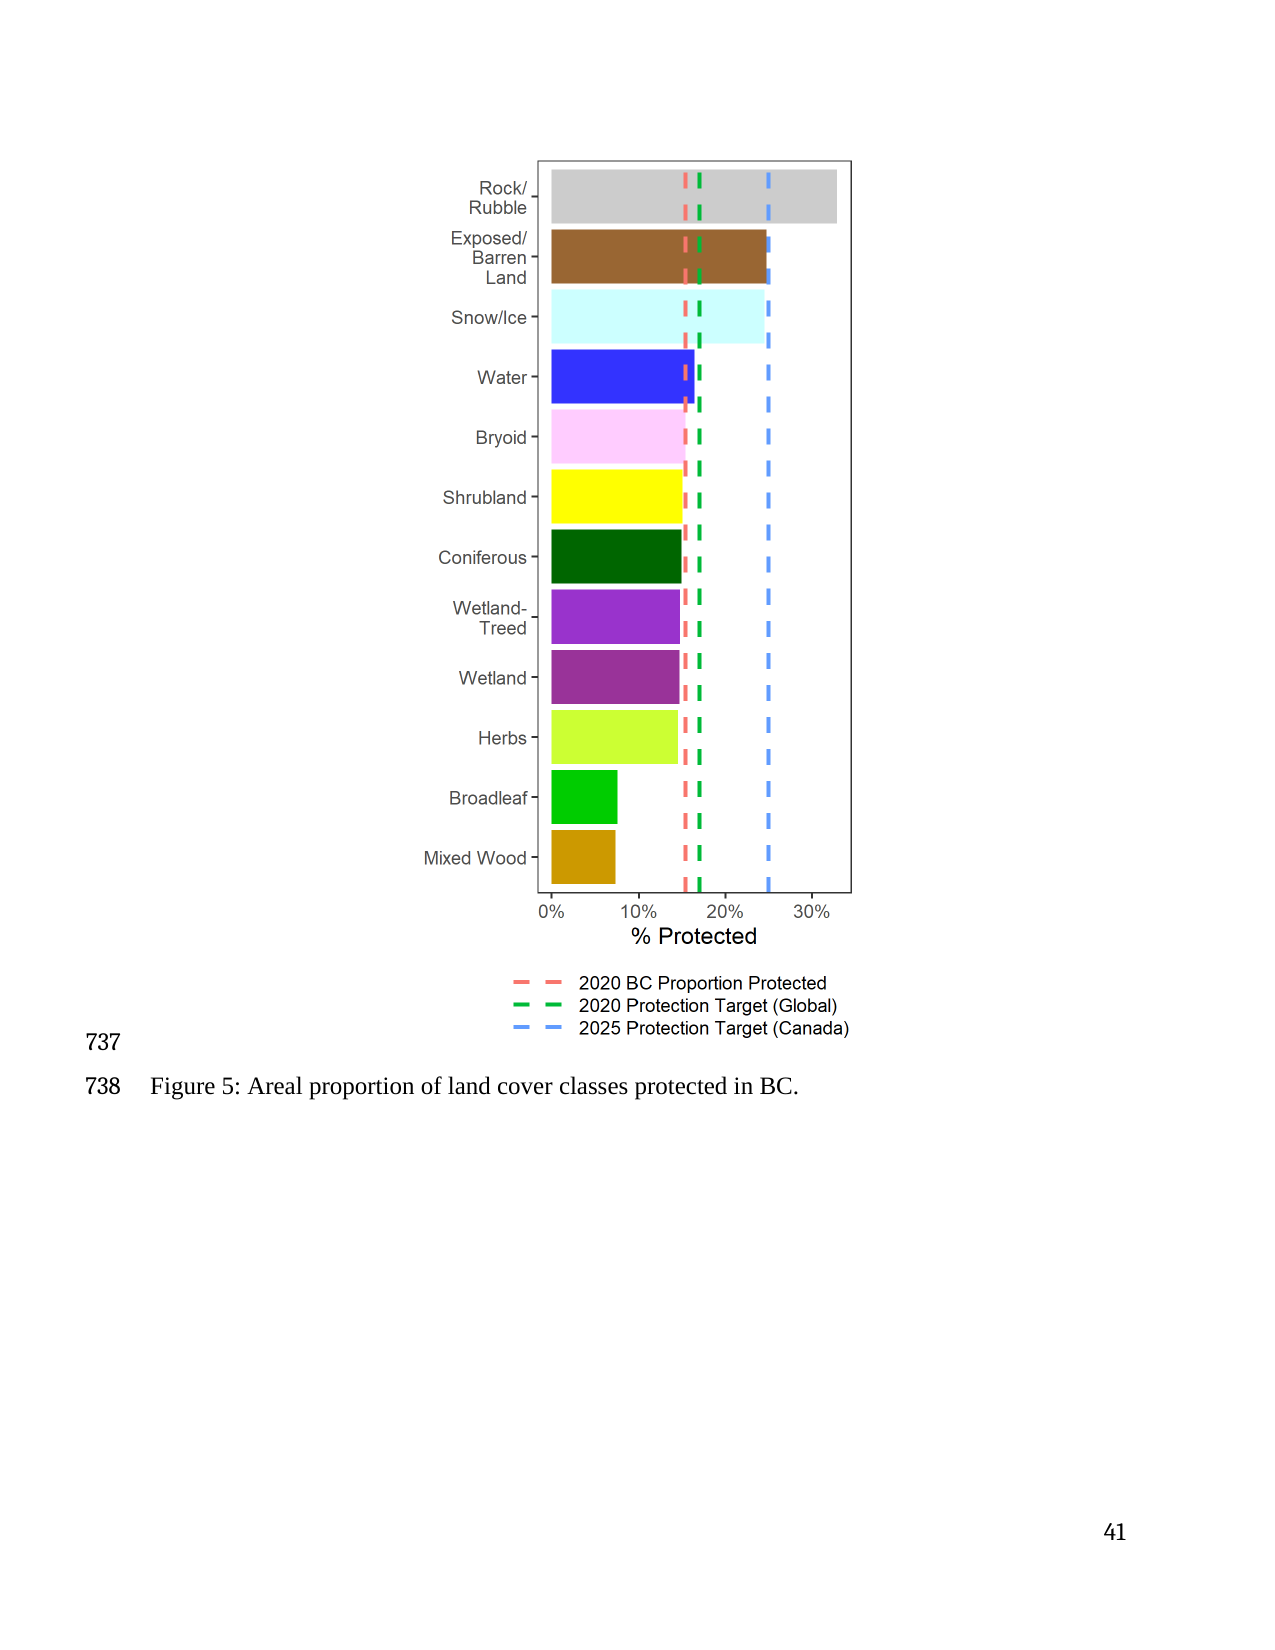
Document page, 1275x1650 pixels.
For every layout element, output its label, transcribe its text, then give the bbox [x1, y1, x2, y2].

picture [412, 150, 863, 1050]
text Figure 5: Areal proportion of land cover classes protected in BC. [150, 1071, 1125, 1099]
